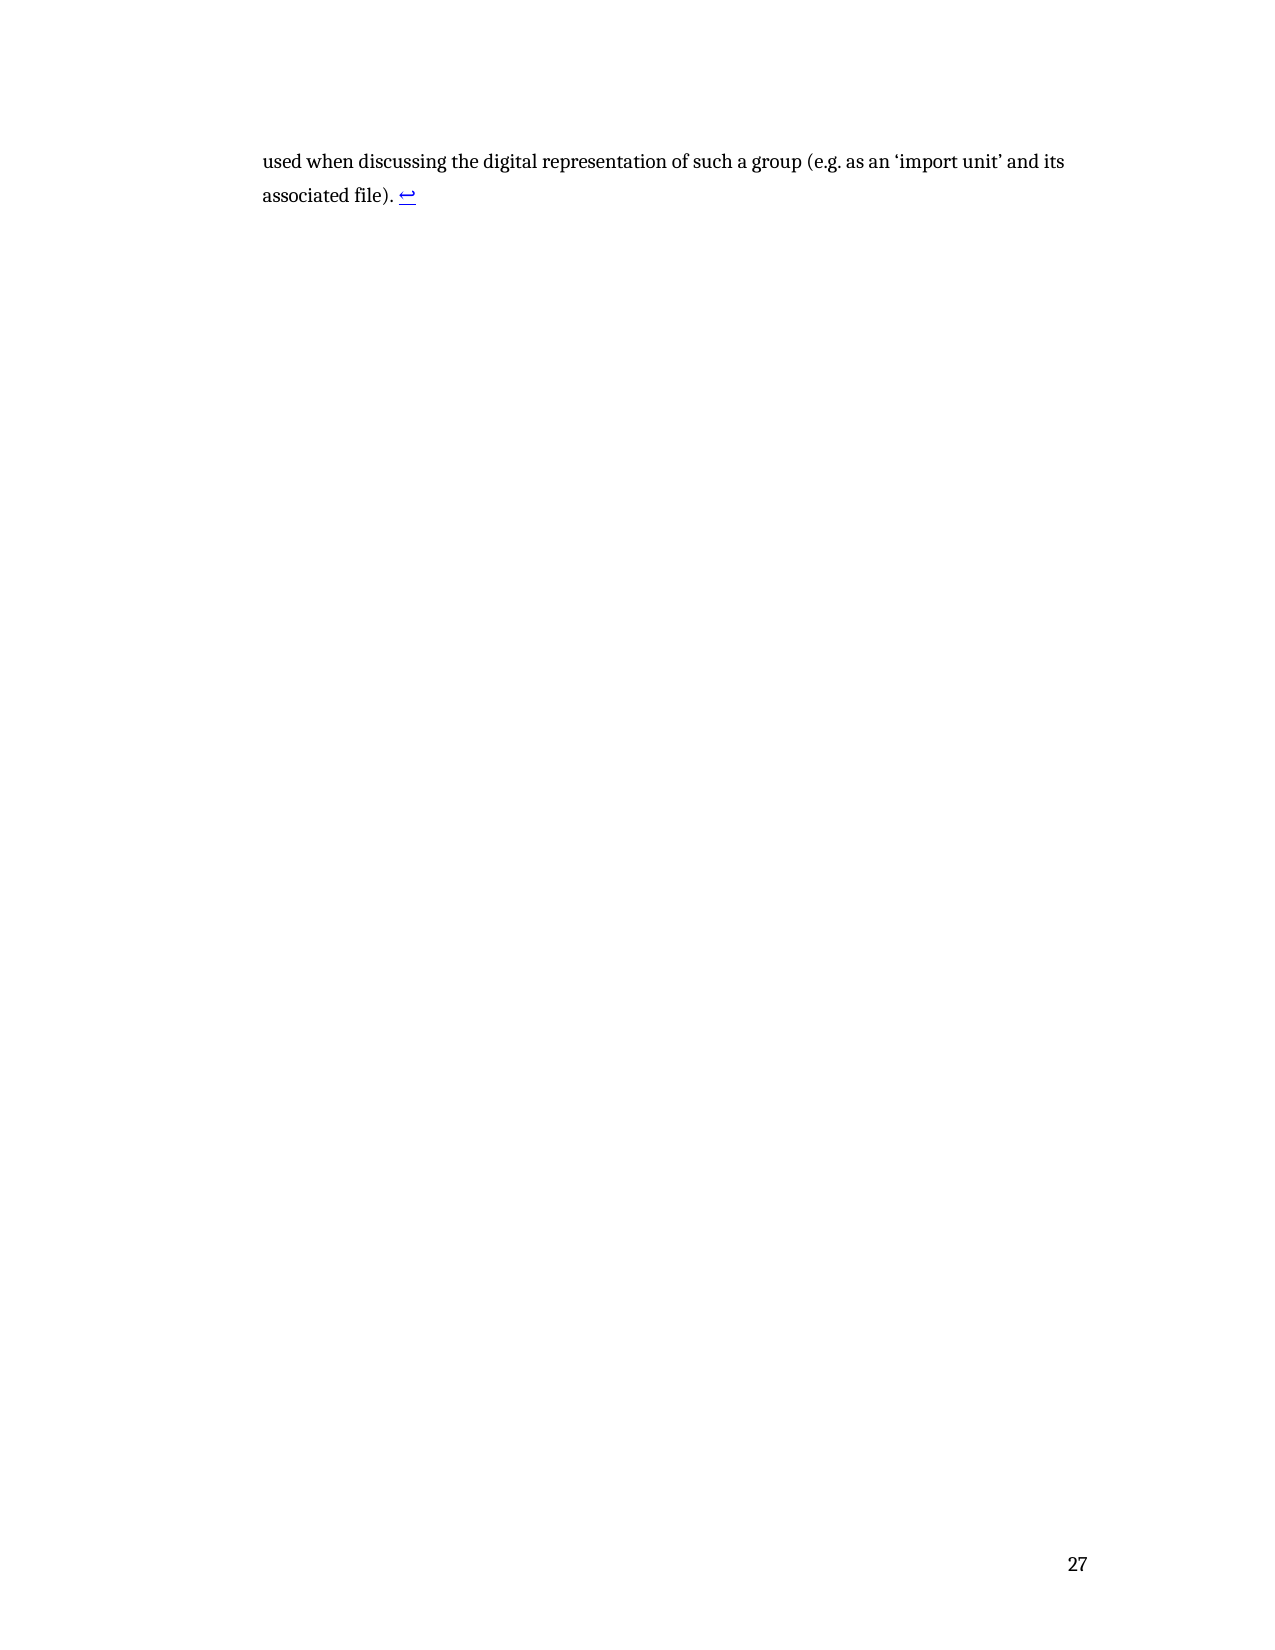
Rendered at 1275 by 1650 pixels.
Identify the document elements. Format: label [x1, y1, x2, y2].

list [187, 150, 1087, 207]
